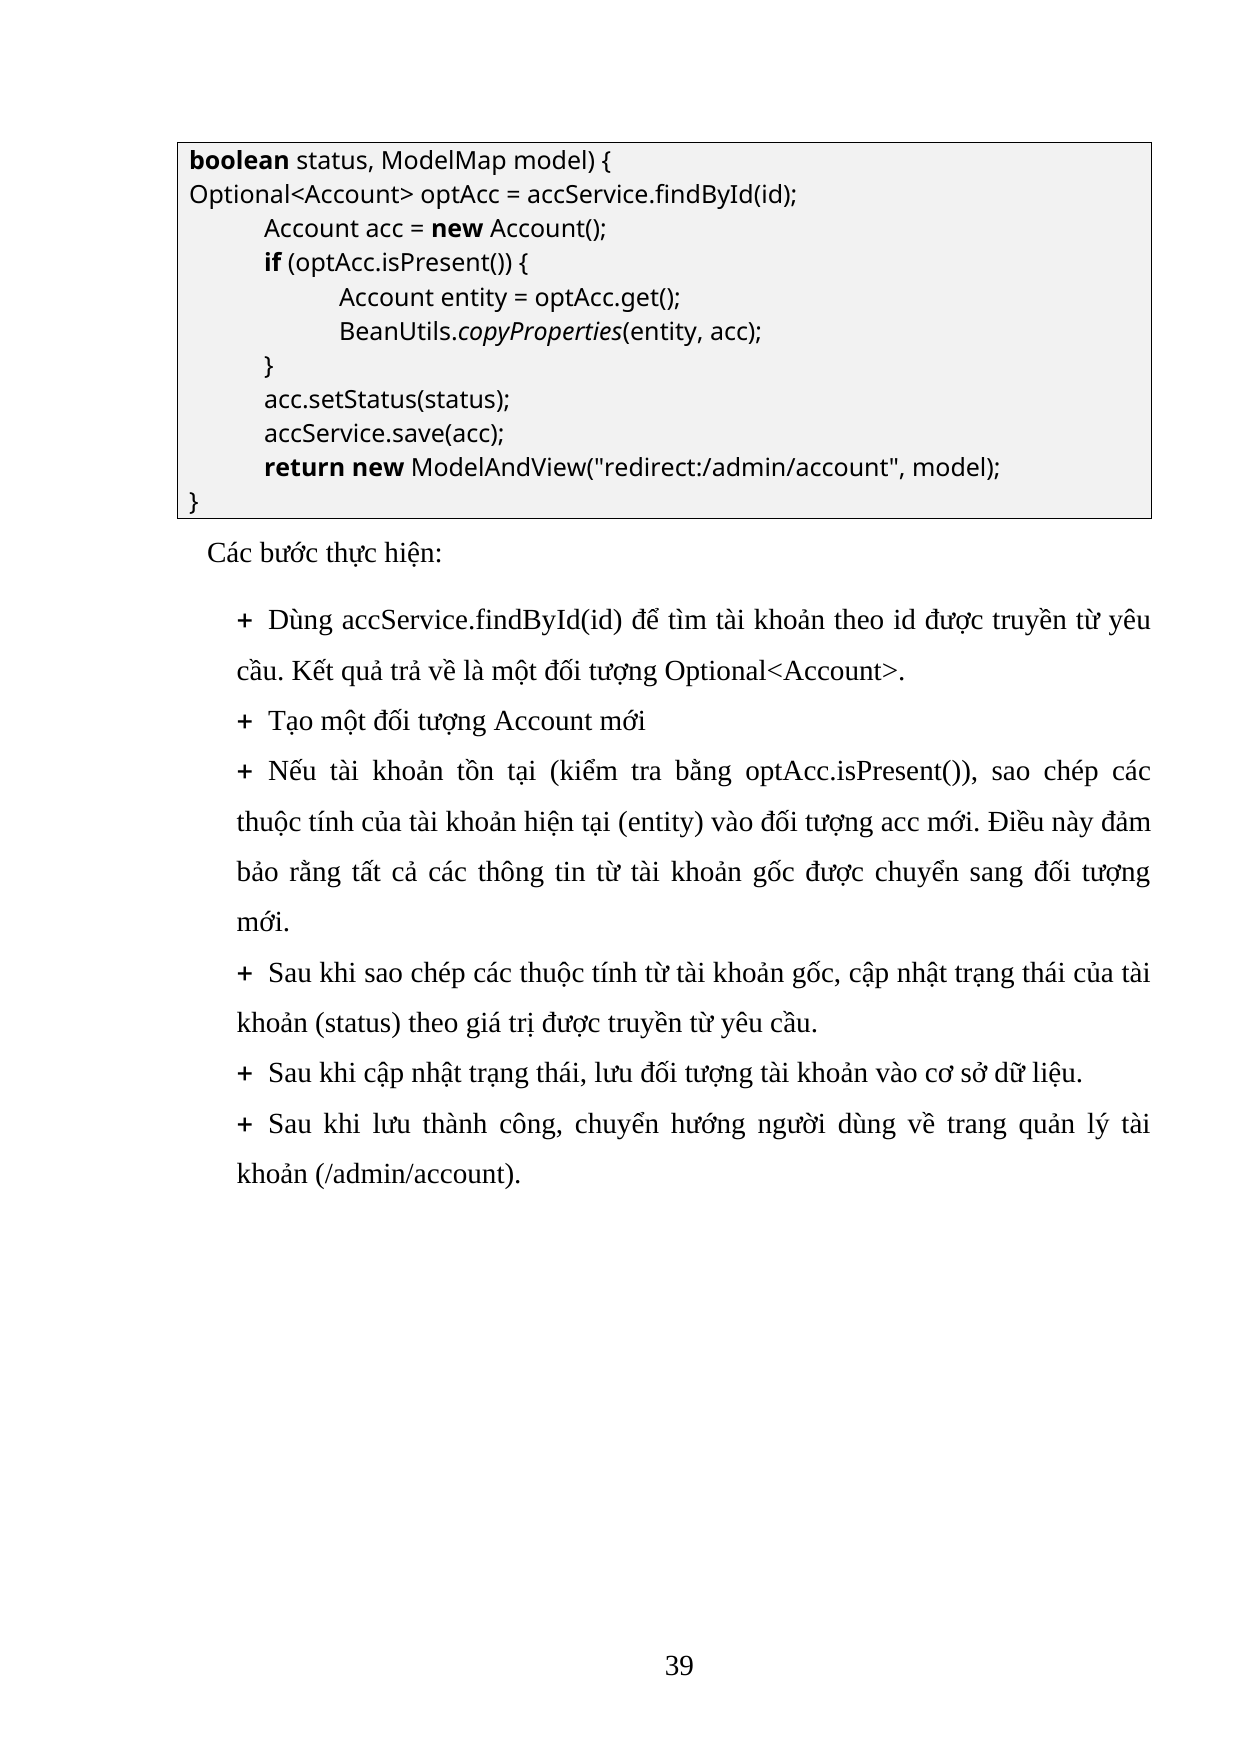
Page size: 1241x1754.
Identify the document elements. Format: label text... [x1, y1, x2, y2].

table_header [178, 143, 1151, 518]
text Sau khi cập nhật trạng thái, lưu đối tượng tài khoản vào cơ sở dữ liệu. [236, 1056, 1152, 1089]
text Các bước thực hiện: [177, 535, 1152, 569]
text Sau khi sao chép các thuộc tính từ tài khoản gốc, cập nhật trạng thái của tài khoản (status) theo giá trị được truyền từ yêu cầu. [236, 955, 1152, 1039]
text Tạo một đối tượng Account mới [236, 703, 1152, 737]
text Sau khi lưu thành công, chuyển hướng người dùng về trang quản lý tài khoản (/admin/account). [236, 1106, 1152, 1190]
text Nếu tài khoản tồn tại (kiểm tra bằng optAcc.isPresent()), sao chép các thuộc tính của tài khoản hiện tại (entity) vào đối tượng acc mới. Điều này đảm bảo rằng tất cả các thông tin từ tài khoản gốc được chuyển sang đối tượng mới. [236, 753, 1152, 938]
text Dùng accService.findById(id) để tìm tài khoản theo id được truyền từ yêu cầu. Kết quả trả về là một đối tượng Optional<Account>. [236, 602, 1152, 686]
